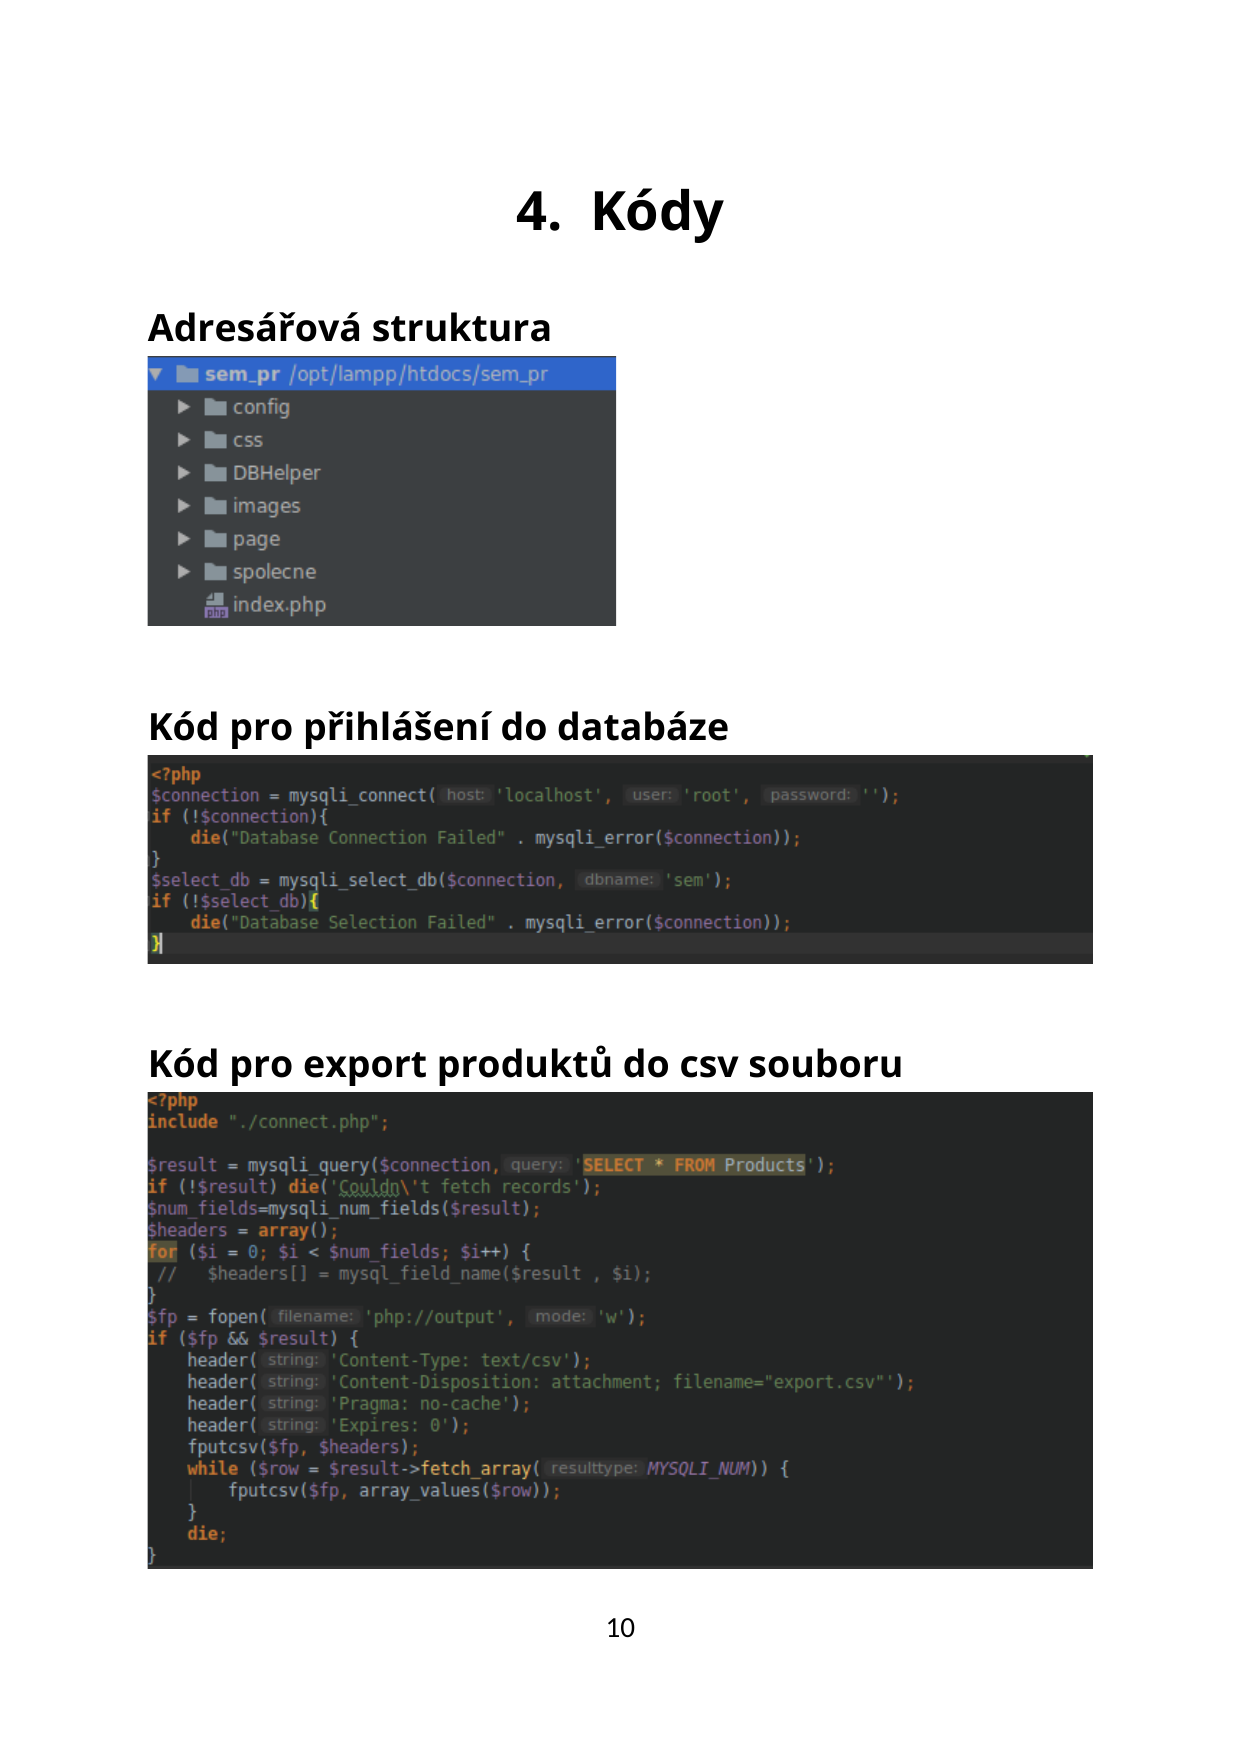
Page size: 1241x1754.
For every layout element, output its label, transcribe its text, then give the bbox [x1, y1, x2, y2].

subtitle Adresářová struktura [148, 301, 1093, 352]
subtitle Kód pro přihlášení do databáze [148, 700, 1093, 751]
picture [147, 1092, 1093, 1569]
subtitle Kód pro export produktů do csv souboru [148, 1038, 1093, 1089]
subtitle Kódy [148, 173, 1093, 246]
picture [147, 755, 1093, 964]
picture [147, 356, 617, 626]
